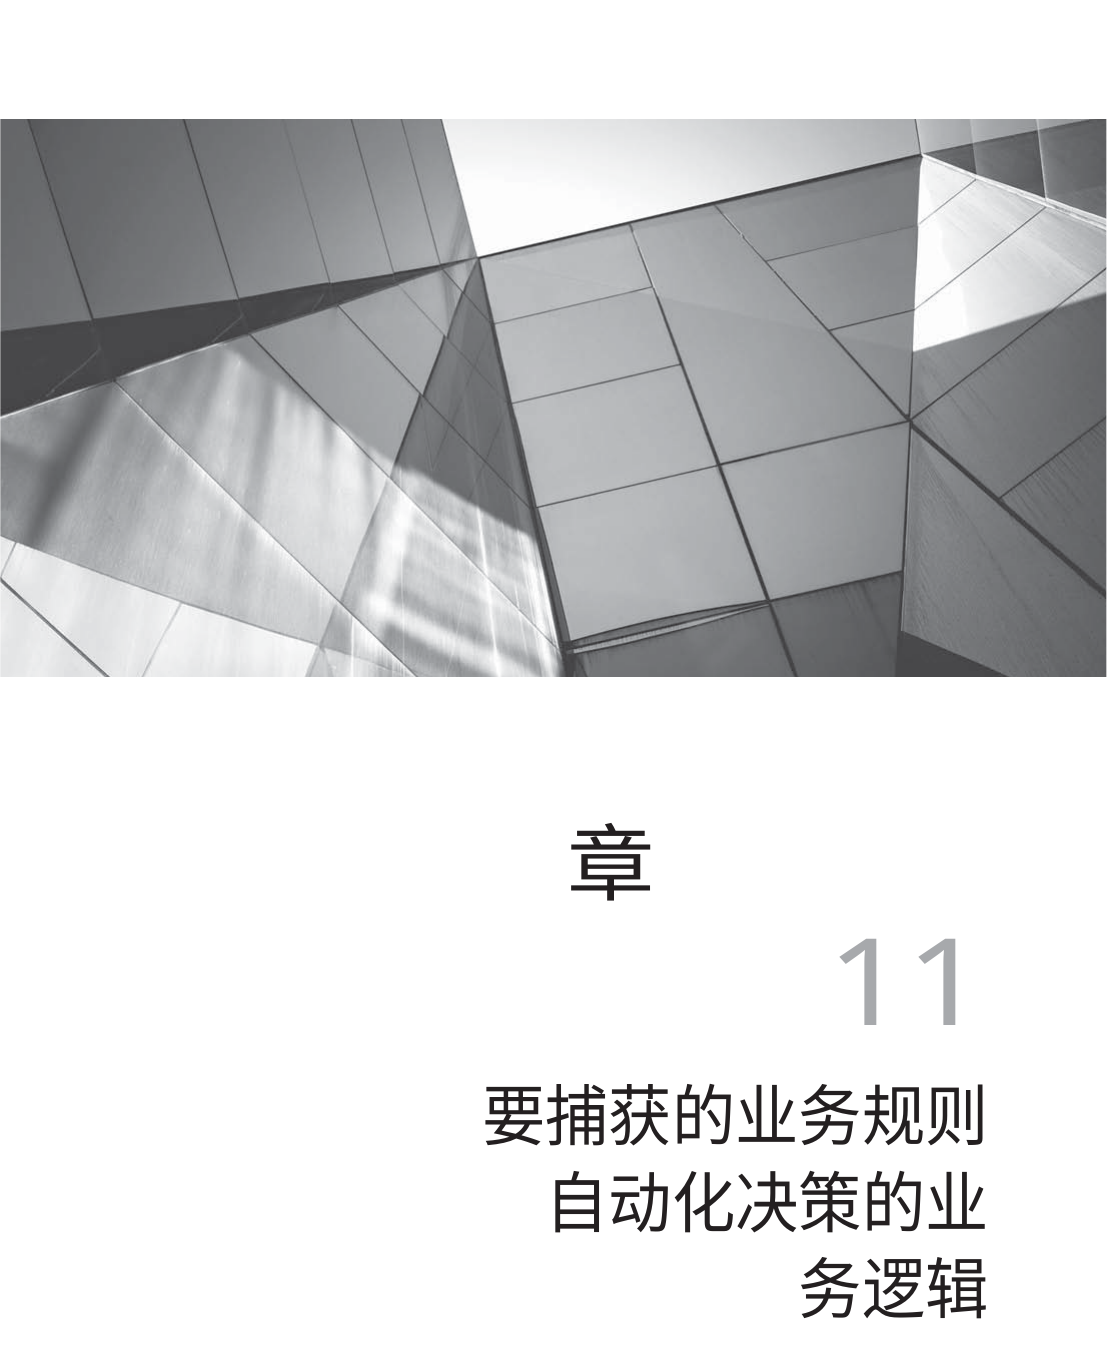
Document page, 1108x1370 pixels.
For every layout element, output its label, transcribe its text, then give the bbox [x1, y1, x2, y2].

subtitle 11 [91, 913, 986, 1053]
subtitle 要捕获的业务规则 [91, 1081, 988, 1155]
text 自动化决策的业务逻辑 [411, 1157, 988, 1332]
text 章 [568, 820, 1107, 913]
picture [0, 119, 1107, 677]
